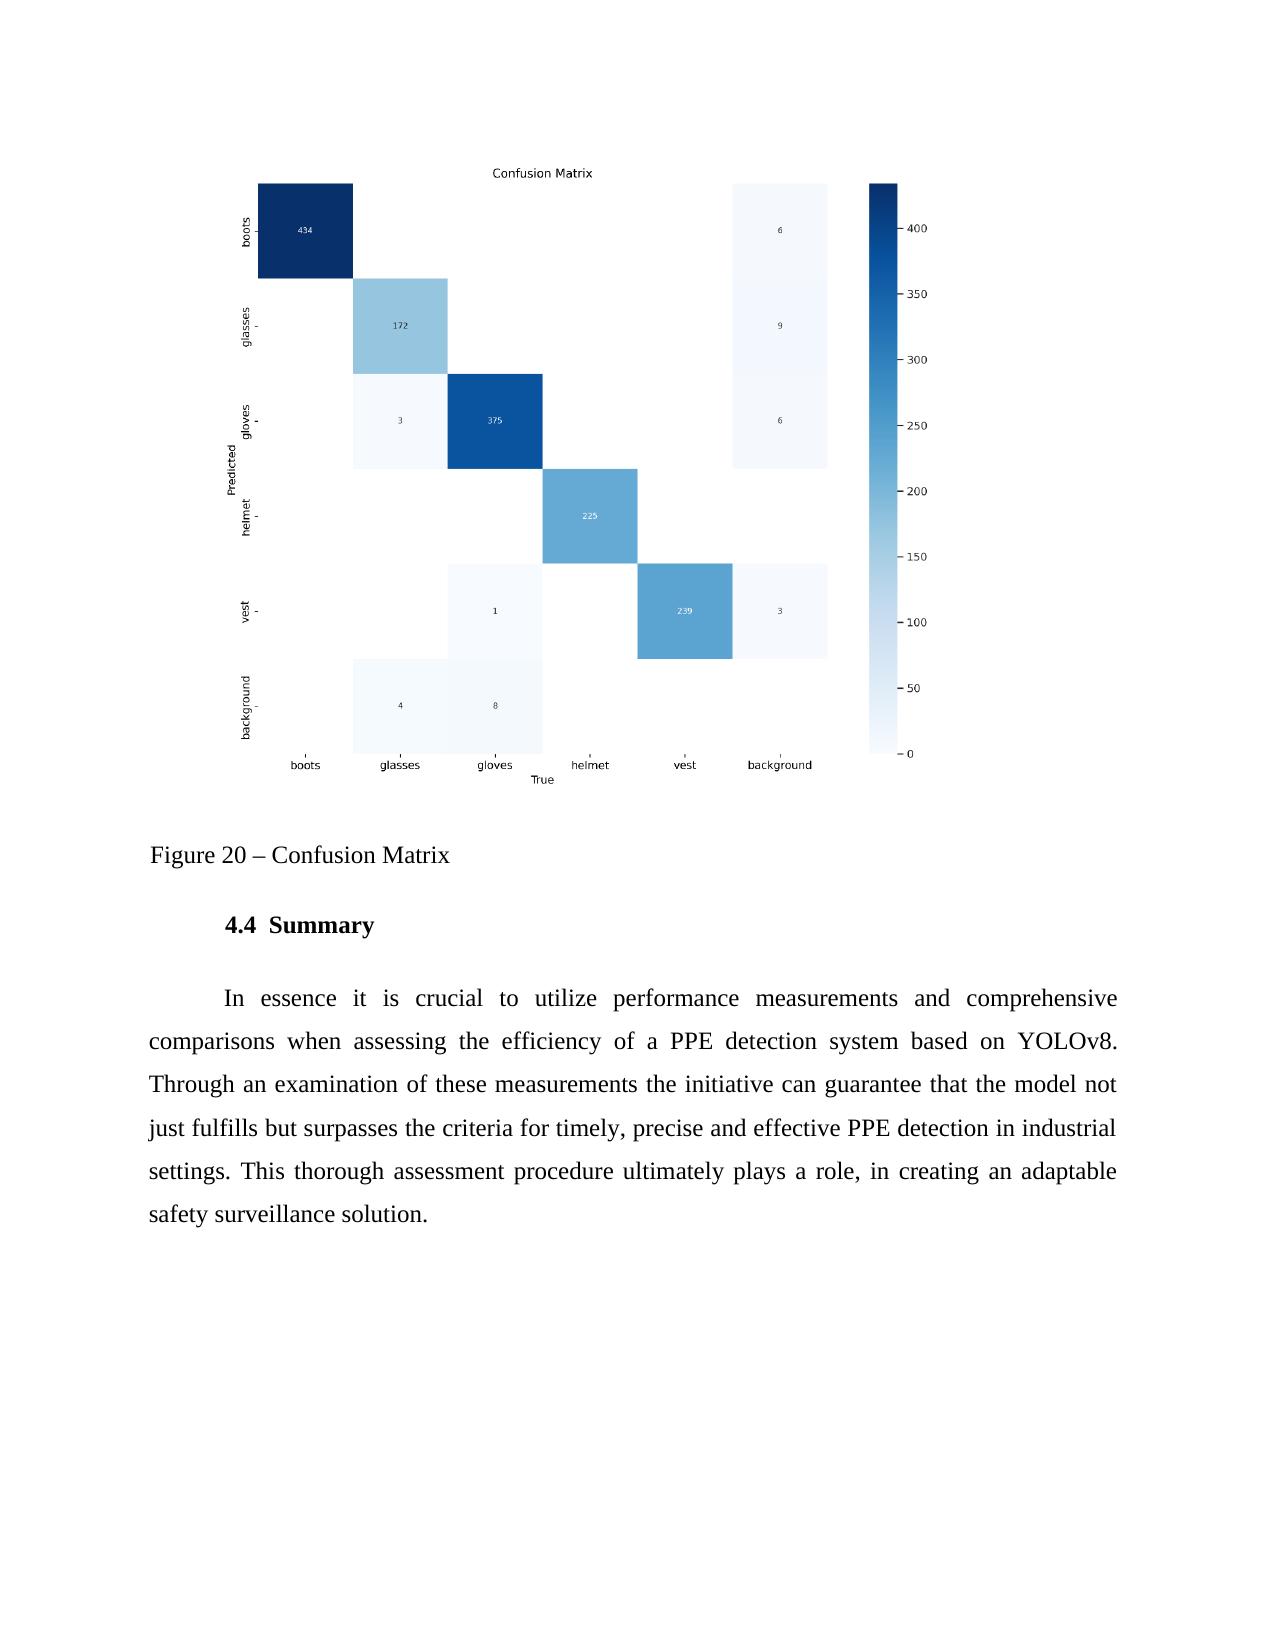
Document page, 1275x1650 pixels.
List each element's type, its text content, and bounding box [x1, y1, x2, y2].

picture [150, 155, 1006, 798]
text Figure 20 – Confusion Matrix [150, 840, 1126, 869]
subtitle Summary [225, 910, 1126, 938]
text In essence it is crucial to utilize performance measurements and comprehensive comparisons when assessing the efficiency of a PPE detection system based on YOLOv8. Through an examination of these measurements the initiative can guarantee that the model not just fulfills but surpasses the criteria for timely, precise and effective PPE detection in industrial settings. This thorough assessment procedure ultimately plays a role, in creating an adaptable safety surveillance solution. [148, 983, 1118, 1228]
